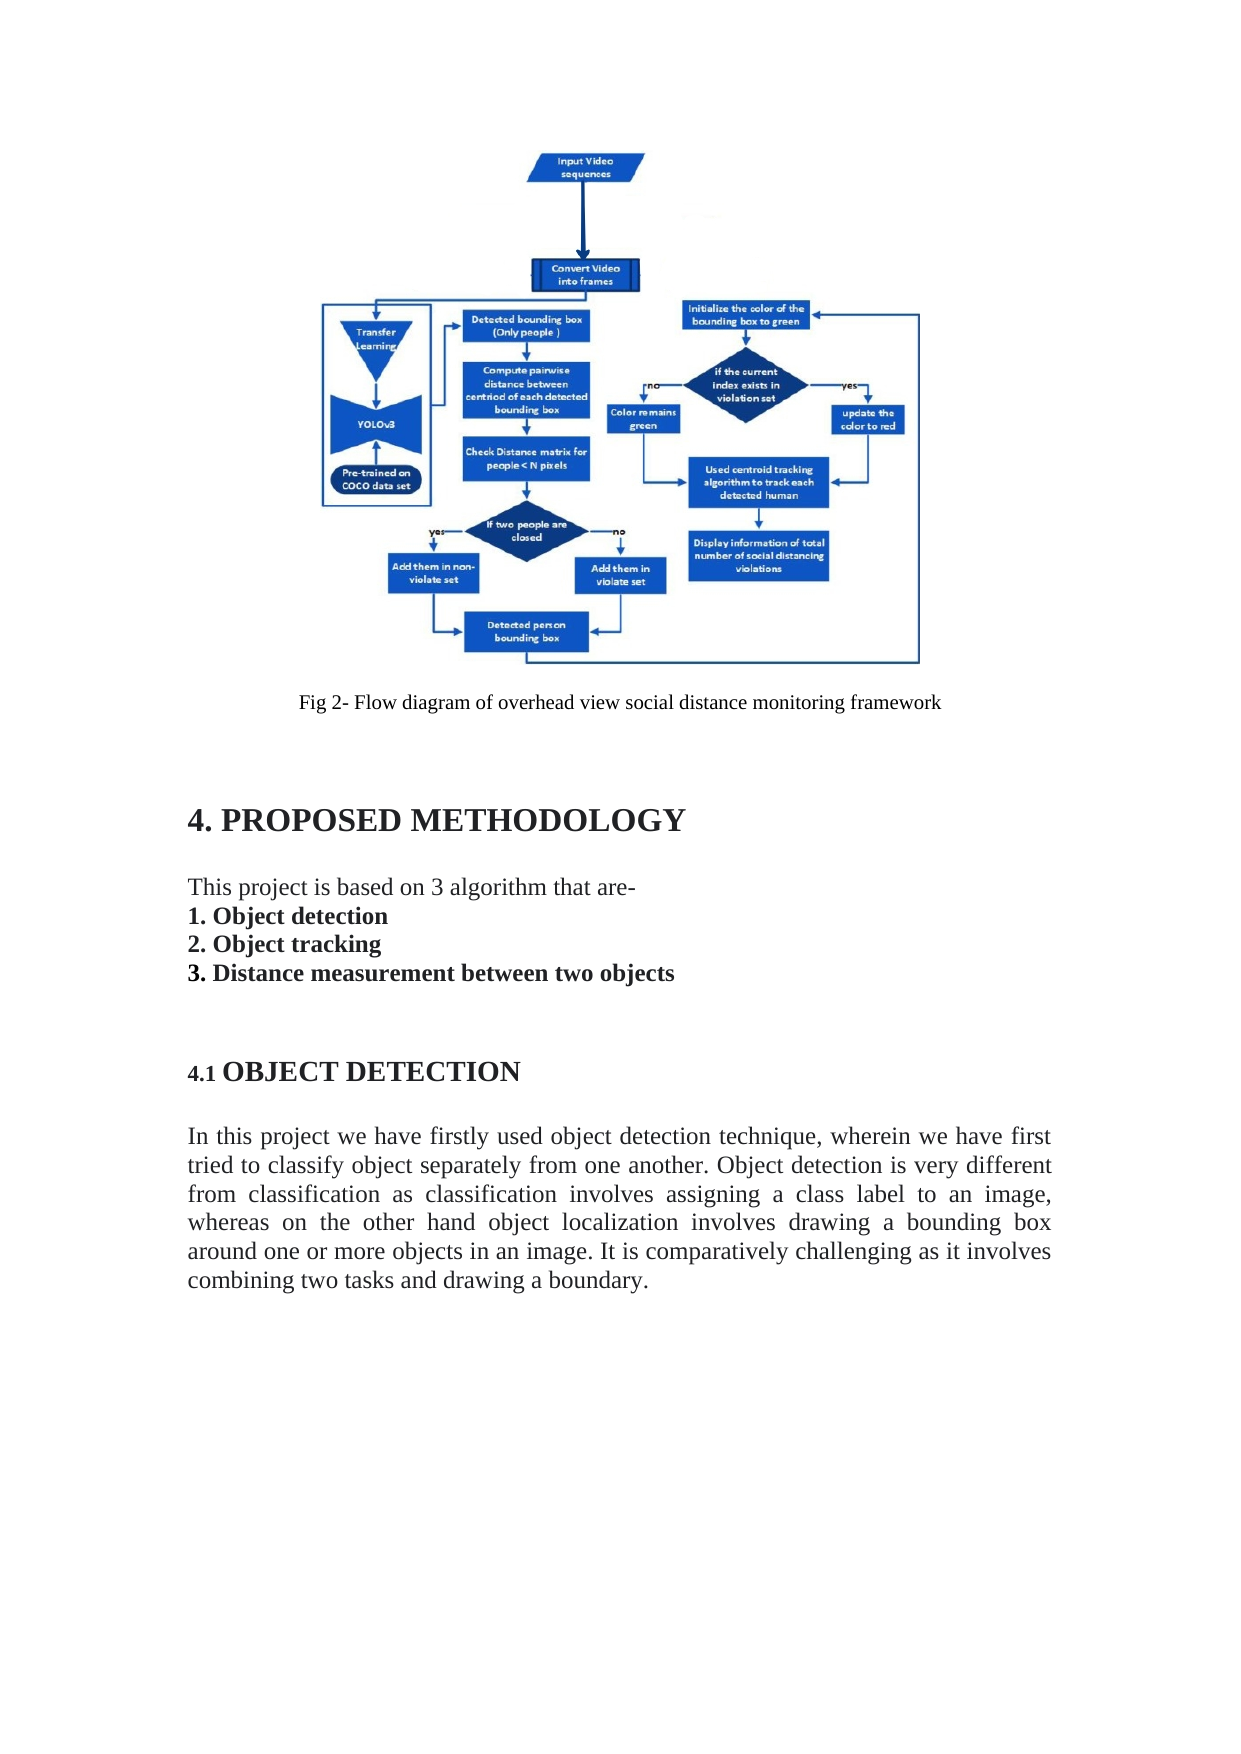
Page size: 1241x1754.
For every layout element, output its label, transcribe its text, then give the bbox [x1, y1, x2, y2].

text This project is based on 3 algorithm that are- [187, 872, 1053, 901]
list Object detection [187, 901, 1053, 929]
list Object tracking [187, 929, 1053, 958]
text Fig 2- Flow diagram of overhead view social distance monitoring framework [187, 690, 1053, 714]
list Distance measurement between two objects [187, 958, 1053, 987]
text 4. PROPOSED METHODOLOGY [187, 800, 1053, 838]
picture [320, 150, 920, 665]
text 4.1 OBJECT DETECTION [187, 1054, 1053, 1088]
text In this project we have firstly used object detection technique, wherein we have first tried to classify object separately from one another. Object detection is very different from classification as classification involves assigning a class label to an image, whereas on the other hand object localization involves drawing a bounding box around one or more objects in an image. It is comparatively challenging as it involves combining two tasks and drawing a boundary. [187, 1121, 1053, 1294]
